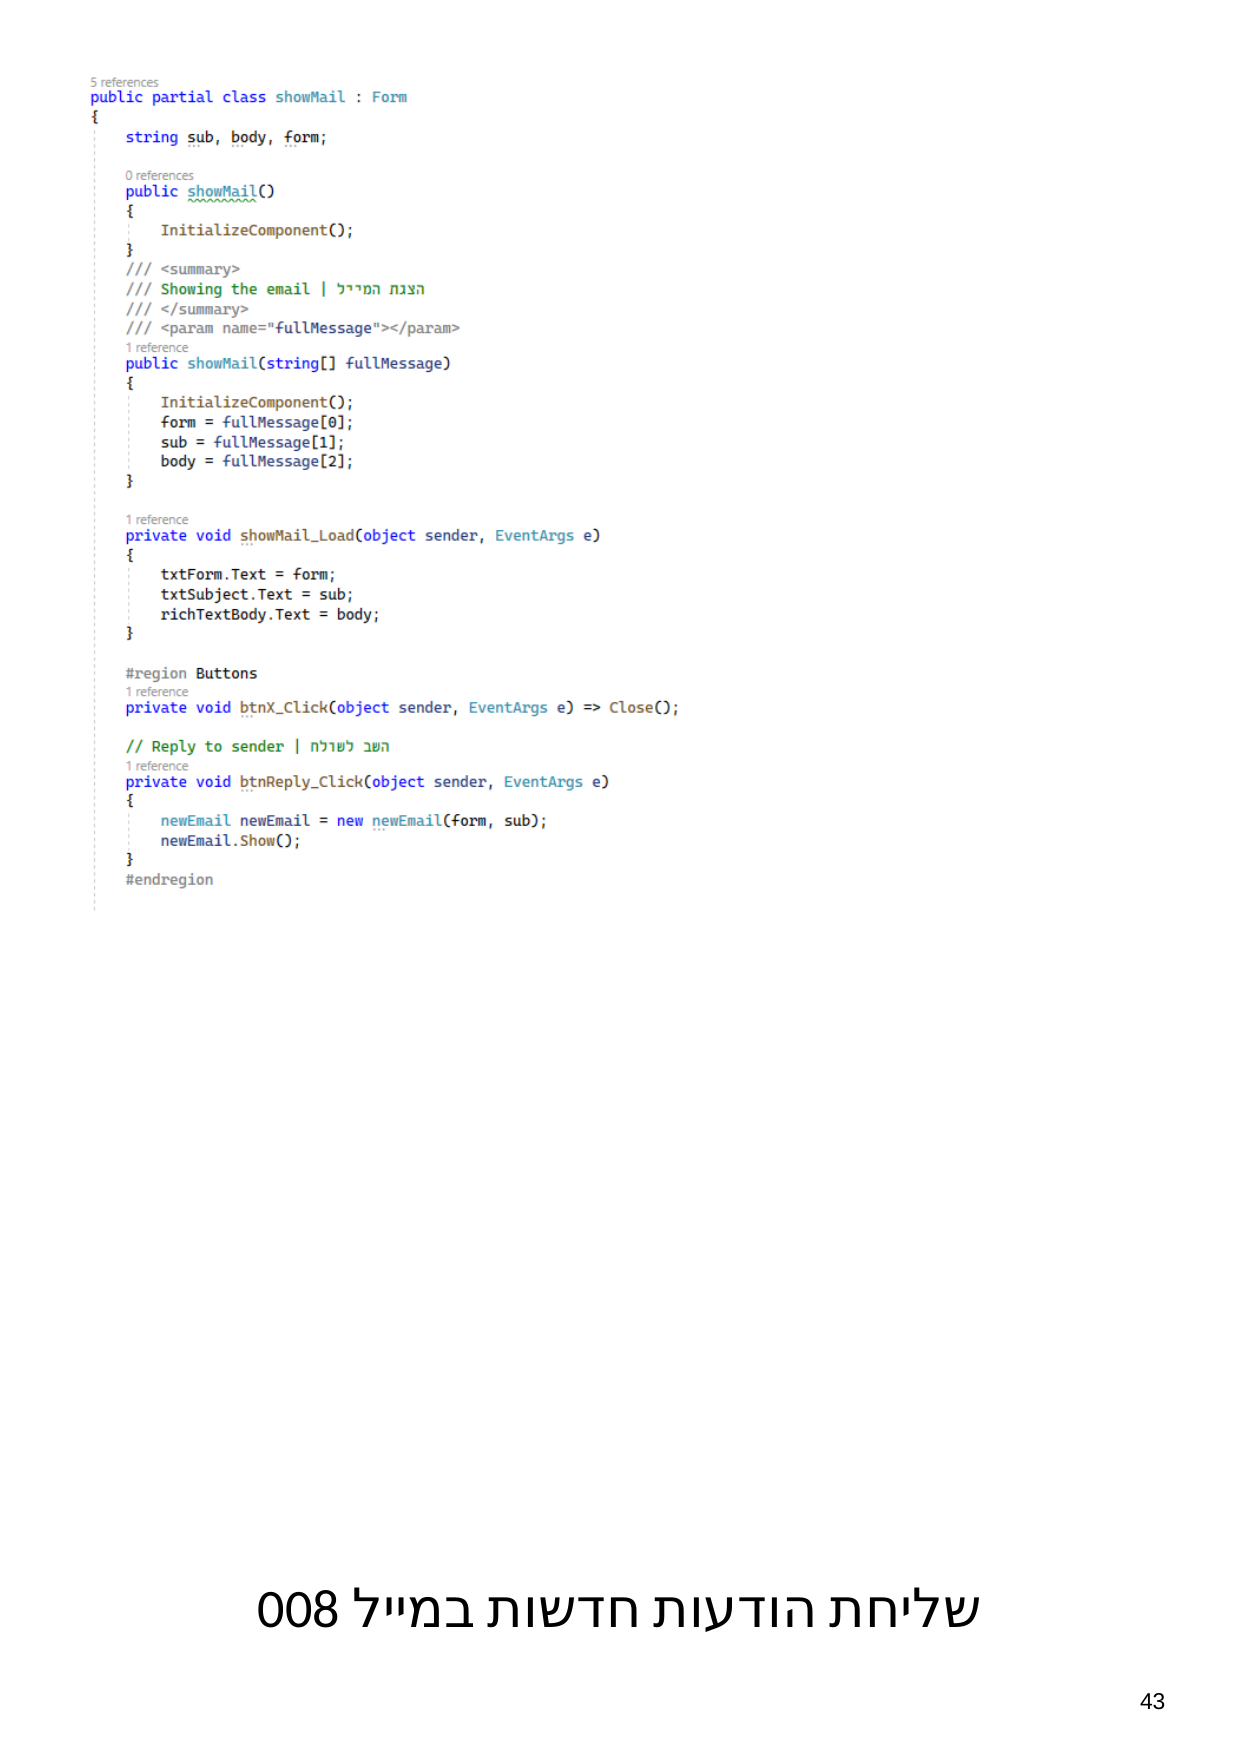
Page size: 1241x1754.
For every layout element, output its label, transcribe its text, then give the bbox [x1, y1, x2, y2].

text שליחת הודעות חדשות במייל 008 [75, 1575, 1165, 1641]
picture [74, 75, 1165, 912]
